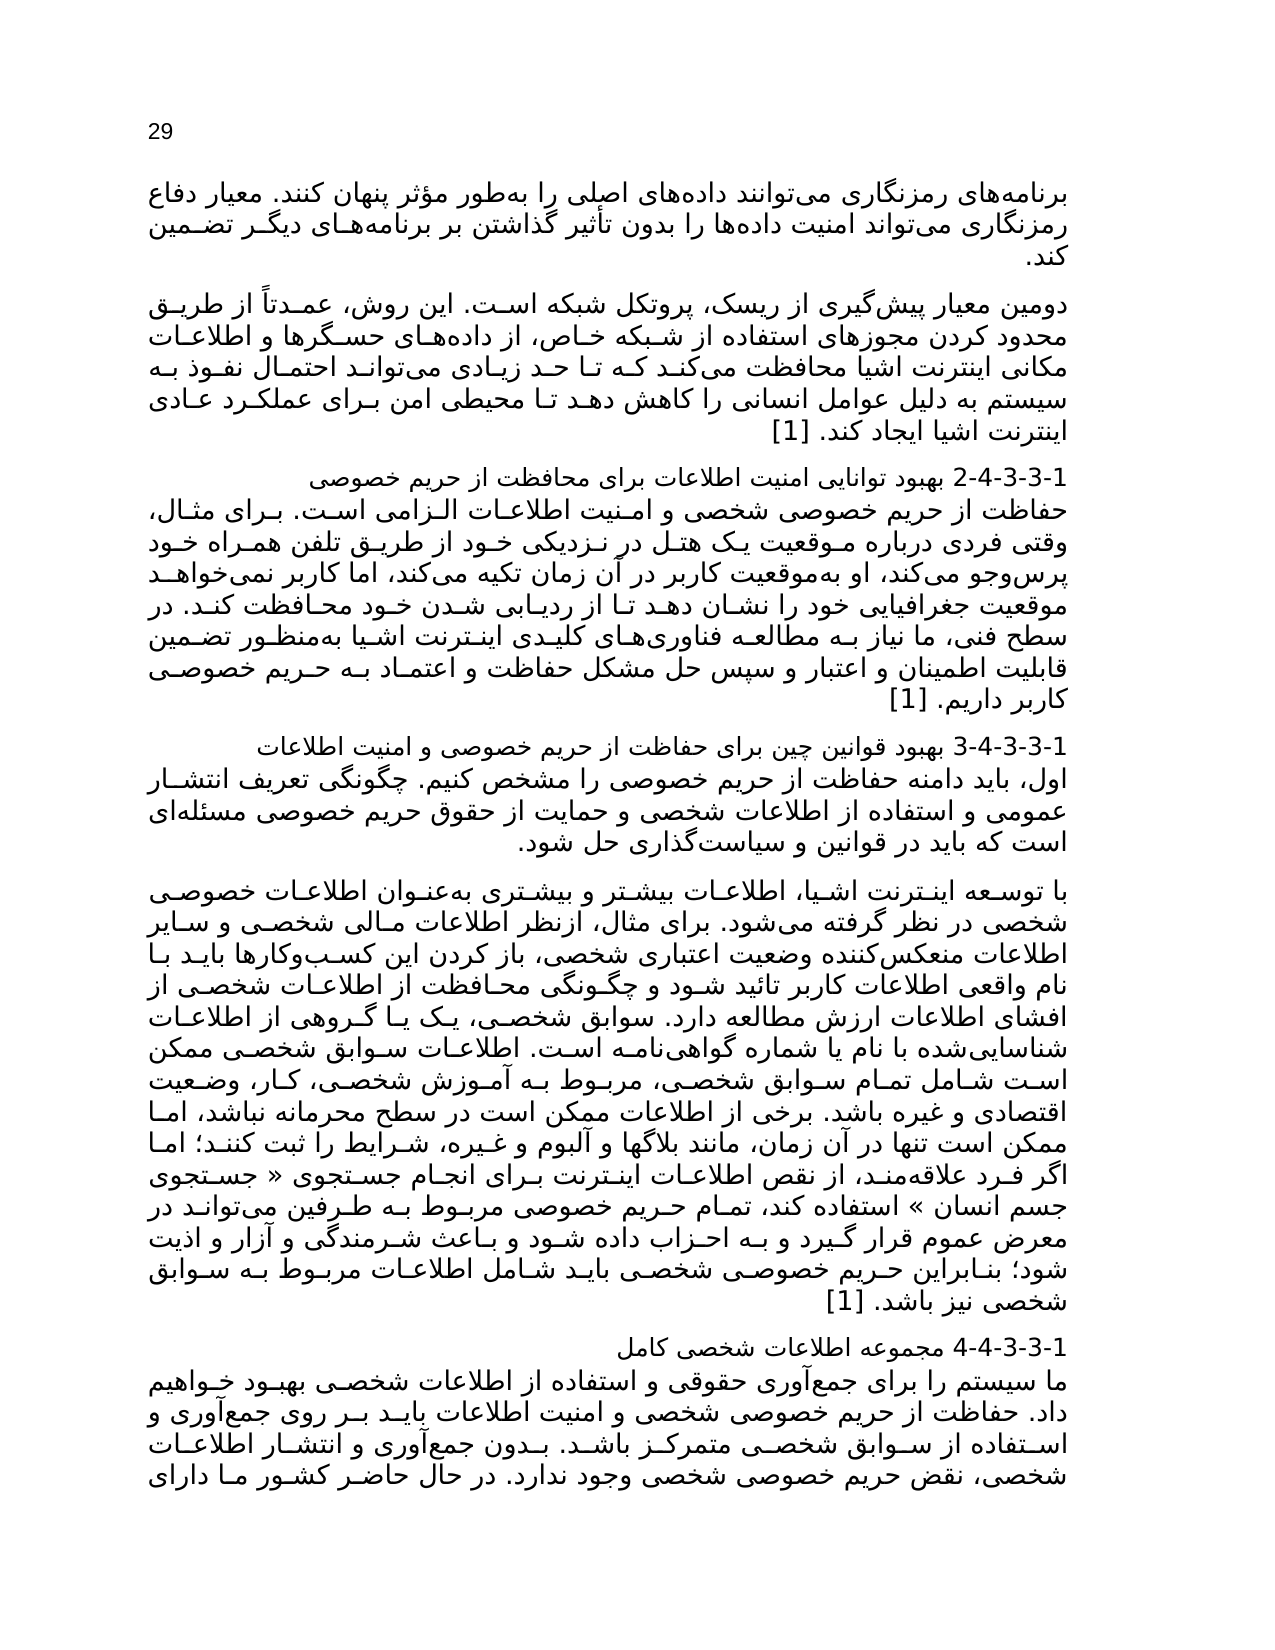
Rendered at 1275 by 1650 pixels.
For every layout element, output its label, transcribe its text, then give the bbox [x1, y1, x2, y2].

subtitle 2-4-3-3-1 بهبود توانایی امنیت اطلاعات برای محافظت از حریم خصوصی [148, 463, 1068, 492]
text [148, 177, 1068, 272]
text اول، باید دامنه حفاظت از حریم خصوصی را مشخص کنیم. چگونگی تعریف انتشار عمومی و استفاده از اطلاعات شخصی و حمایت از حقوق حریم خصوصی مسئله‌ای است که باید در قوانین و سیاست‌گذاری حل شود. [148, 763, 1068, 858]
subtitle 4-4-3-3-1 مجموعه اطلاعات شخصی کامل [148, 1333, 1068, 1363]
text دومین معیار پیش‌گیری از ریسک، پروتکل شبکه است. این روش، عمدتاً از طریق محدود کردن مجوزهای استفاده از شبکه خاص، از داده‌های حسگرها و اطلاعات مکانی اینترنت اشیا محافظت می‌کند که تا حد زیادی می‌تواند احتمال نفوذ به سیستم به دلیل عوامل انسانی را کاهش دهد تا محیطی امن برای عملکرد عادی اینترنت اشیا ایجاد کند. [1] [148, 288, 1068, 446]
text حفاظت از حریم خصوصی شخصی و امنیت اطلاعات الزامی است. برای مثال، وقتی فردی درباره موقعیت یک هتل در نزدیکی خود از طریق تلفن همراه خود پرس‌وجو می‌کند، او به‌موقعیت کاربر در آن زمان تکیه می‌کند، اما کاربر نمی‌خواهد موقعیت جغرافیایی خود را نشان دهد تا از ردیابی شدن خود محافظت کند. در سطح فنی، ما نیاز به مطالعه فناوری‌های کلیدی اینترنت اشیا به‌منظور تضمین قابلیت اطمینان و اعتبار و سپس حل مشکل حفاظت و اعتماد به حریم خصوصی کاربر داریم. [1] [148, 494, 1068, 715]
text با توسعه اینترنت اشیا، اطلاعات بیشتر و بیشتری به‌عنوان اطلاعات خصوصی شخصی در نظر گرفته می‌شود. برای مثال، ازنظر اطلاعات مالی شخصی و سایر اطلاعات منعکس‌کننده وضعیت اعتباری شخصی، باز کردن این کسب‌وکارها باید با نام واقعی اطلاعات کاربر تائید شود و چگونگی محافظت از اطلاعات شخصی از افشای اطلاعات ارزش مطالعه دارد. سوابق شخصی، یک یا گروهی از اطلاعات شناسایی‌شده با نام یا شماره گواهی‌نامه است. اطلاعات سوابق شخصی ممکن است شامل تمام سوابق شخصی، مربوط به آموزش شخصی، کار، وضعیت اقتصادی و غیره باشد. برخی از اطلاعات ممکن است در سطح محرمانه نباشد، اما ممکن است تنها در آن زمان، مانند بلاگها و آلبوم و غیره، شرایط را ثبت کنند؛ اما اگر فرد علاقه‌مند، از نقص اطلاعات اینترنت برای انجام جستجوی « جستجوی جسم انسان » استفاده کند، تمام حریم خصوصی مربوط به طرفین می‌تواند در معرض عموم قرار گیرد و به احزاب داده شود و باعث شرمندگی و آزار و اذیت شود؛ بنابراین حریم خصوصی شخصی باید شامل اطلاعات مربوط به سوابق شخصی نیز باشد. [1] [148, 875, 1068, 1317]
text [148, 1365, 1068, 1491]
subtitle 3-4-3-3-1 بهبود قوانین چین برای حفاظت از حریم خصوصی و امنیت اطلاعات [148, 732, 1068, 761]
